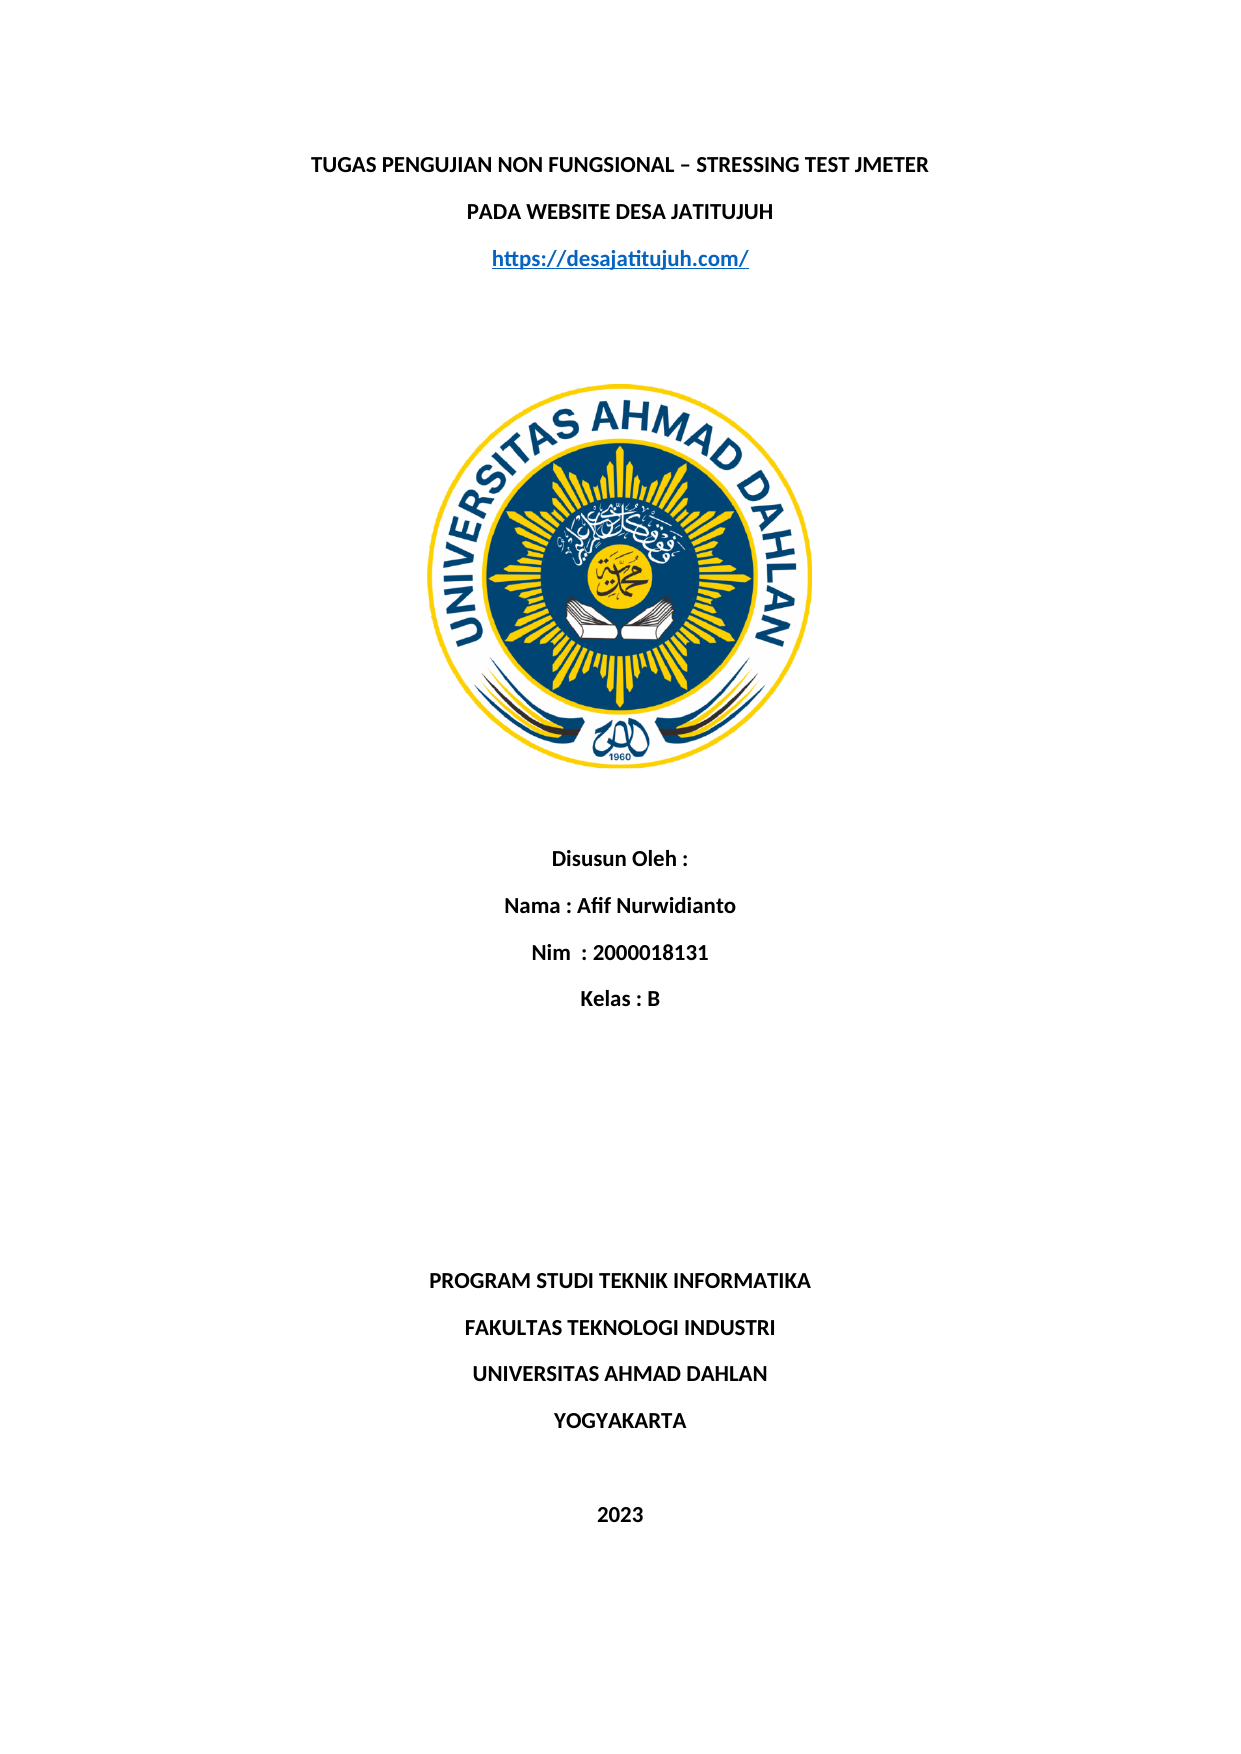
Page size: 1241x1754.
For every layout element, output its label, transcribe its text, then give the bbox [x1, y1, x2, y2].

text 2023 [150, 1500, 1090, 1528]
text YOGYAKARTA [150, 1406, 1090, 1434]
text Nama : Afif Nurwidianto [150, 891, 1090, 919]
text PROGRAM STUDI TEKNIK INFORMATIKA [150, 1266, 1090, 1294]
text Nim : 2000018131 [150, 938, 1090, 966]
text https://desajatitujuh.com/ [150, 244, 1090, 272]
text UNIVERSITAS AHMAD DAHLAN [150, 1359, 1090, 1388]
text PADA WEBSITE DESA JATITUJUH [150, 197, 1090, 225]
text TUGAS PENGUJIAN NON FUNGSIONAL – STRESSING TEST JMETER [150, 150, 1090, 178]
text Disusun Oleh : [150, 844, 1090, 872]
text FAKULTAS TEKNOLOGI INDUSTRI [150, 1313, 1090, 1341]
picture [427, 384, 812, 768]
text Kelas : B [150, 984, 1090, 1013]
